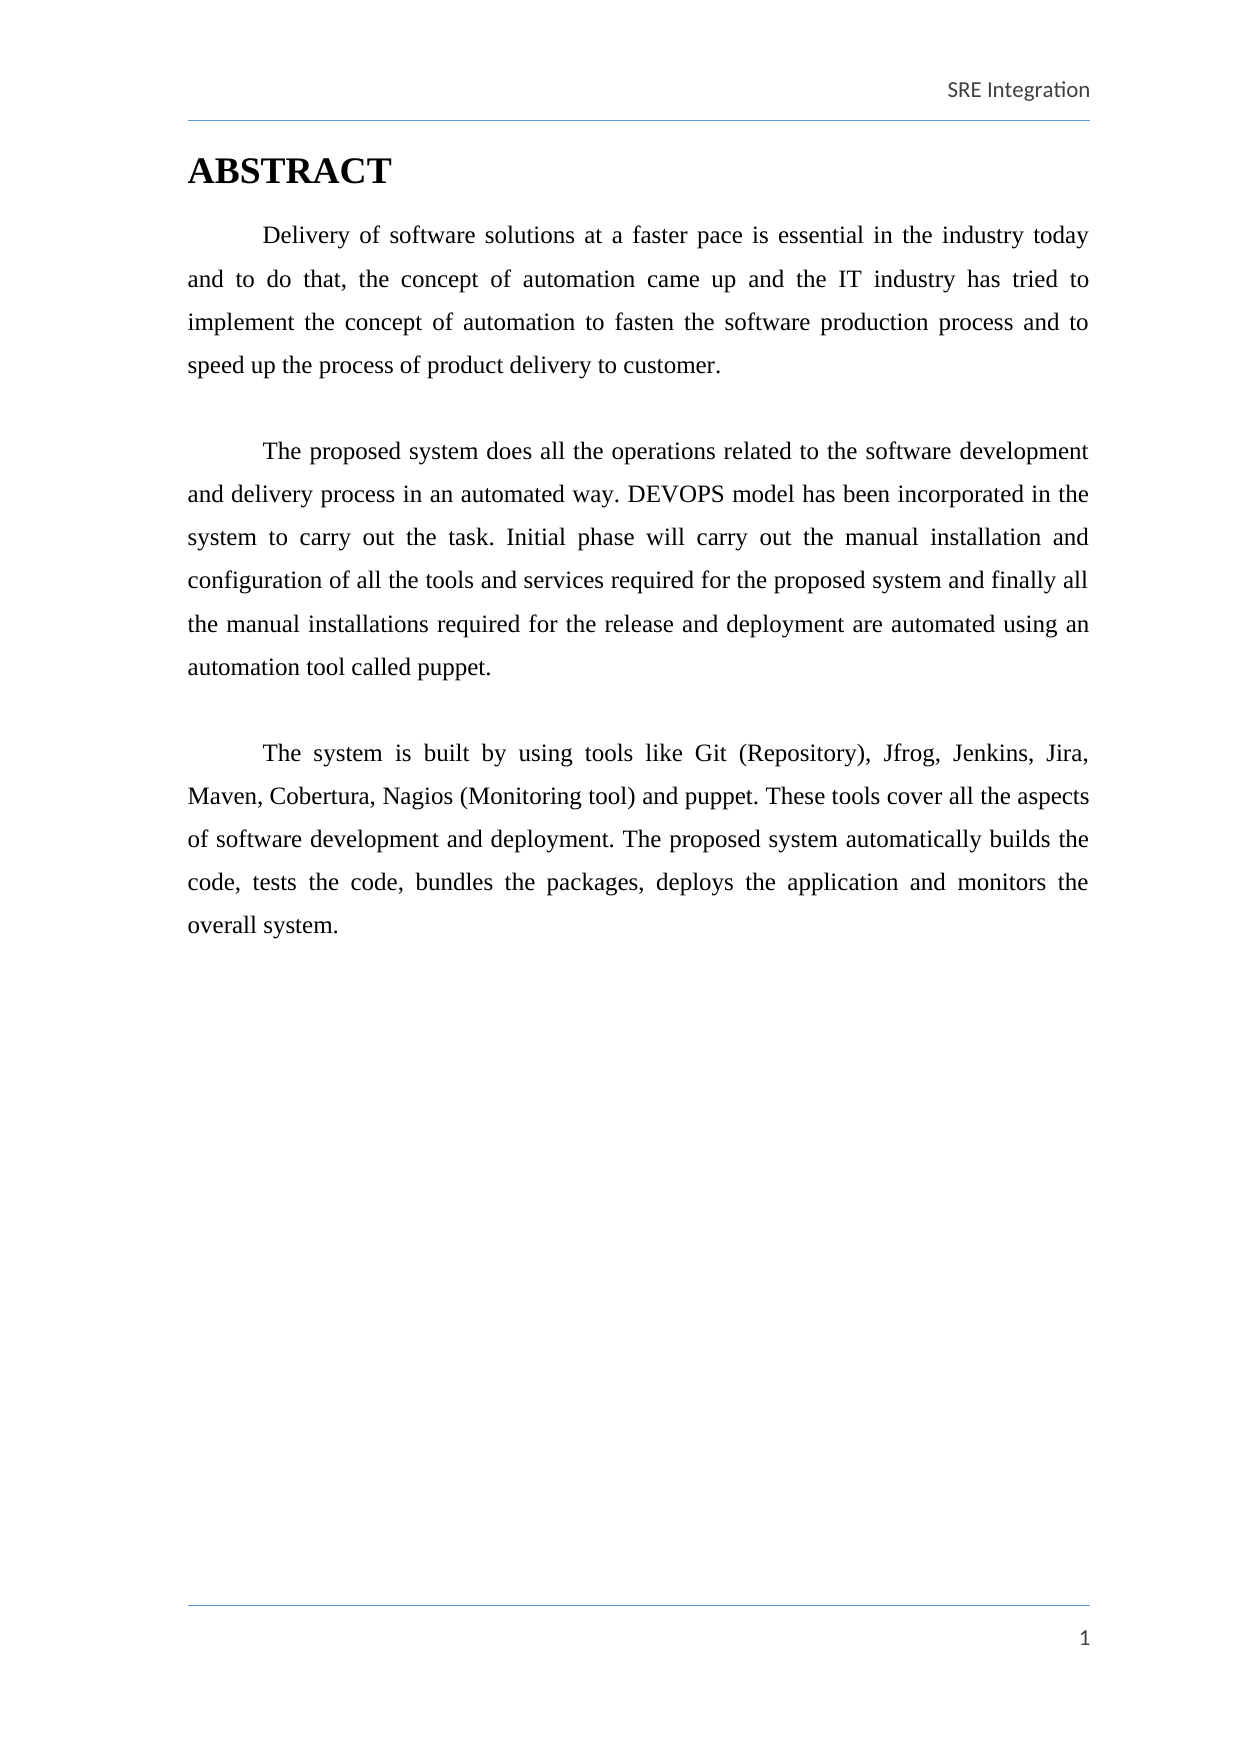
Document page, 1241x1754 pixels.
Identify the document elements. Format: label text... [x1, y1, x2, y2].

text ABSTRACT [187, 149, 1090, 192]
text Delivery of software solutions at a faster pace is essential in the industry today and to do that, the concept of automation came up and the IT industry has tried to implement the concept of automation to fasten the software production process and to speed up the process of product delivery to customer. [187, 221, 1090, 379]
text The system is built by using tools like Git (Repository), Jfrog, Jenkins, Jira, Maven, Cobertura, Nagios (Monitoring tool) and puppet. These tools cover all the aspects of software development and deployment. The proposed system automatically builds the code, tests the code, bundles the packages, deploys the application and monitors the overall system. [187, 738, 1090, 939]
text The proposed system does all the operations related to the software development and delivery process in an automated way. DEVOPS model has been incorporated in the system to carry out the task. Initial phase will carry out the manual installation and configuration of all the tools and services required for the proposed system and finally all the manual installations required for the release and deployment are automated using an automation tool called puppet. [187, 436, 1090, 681]
